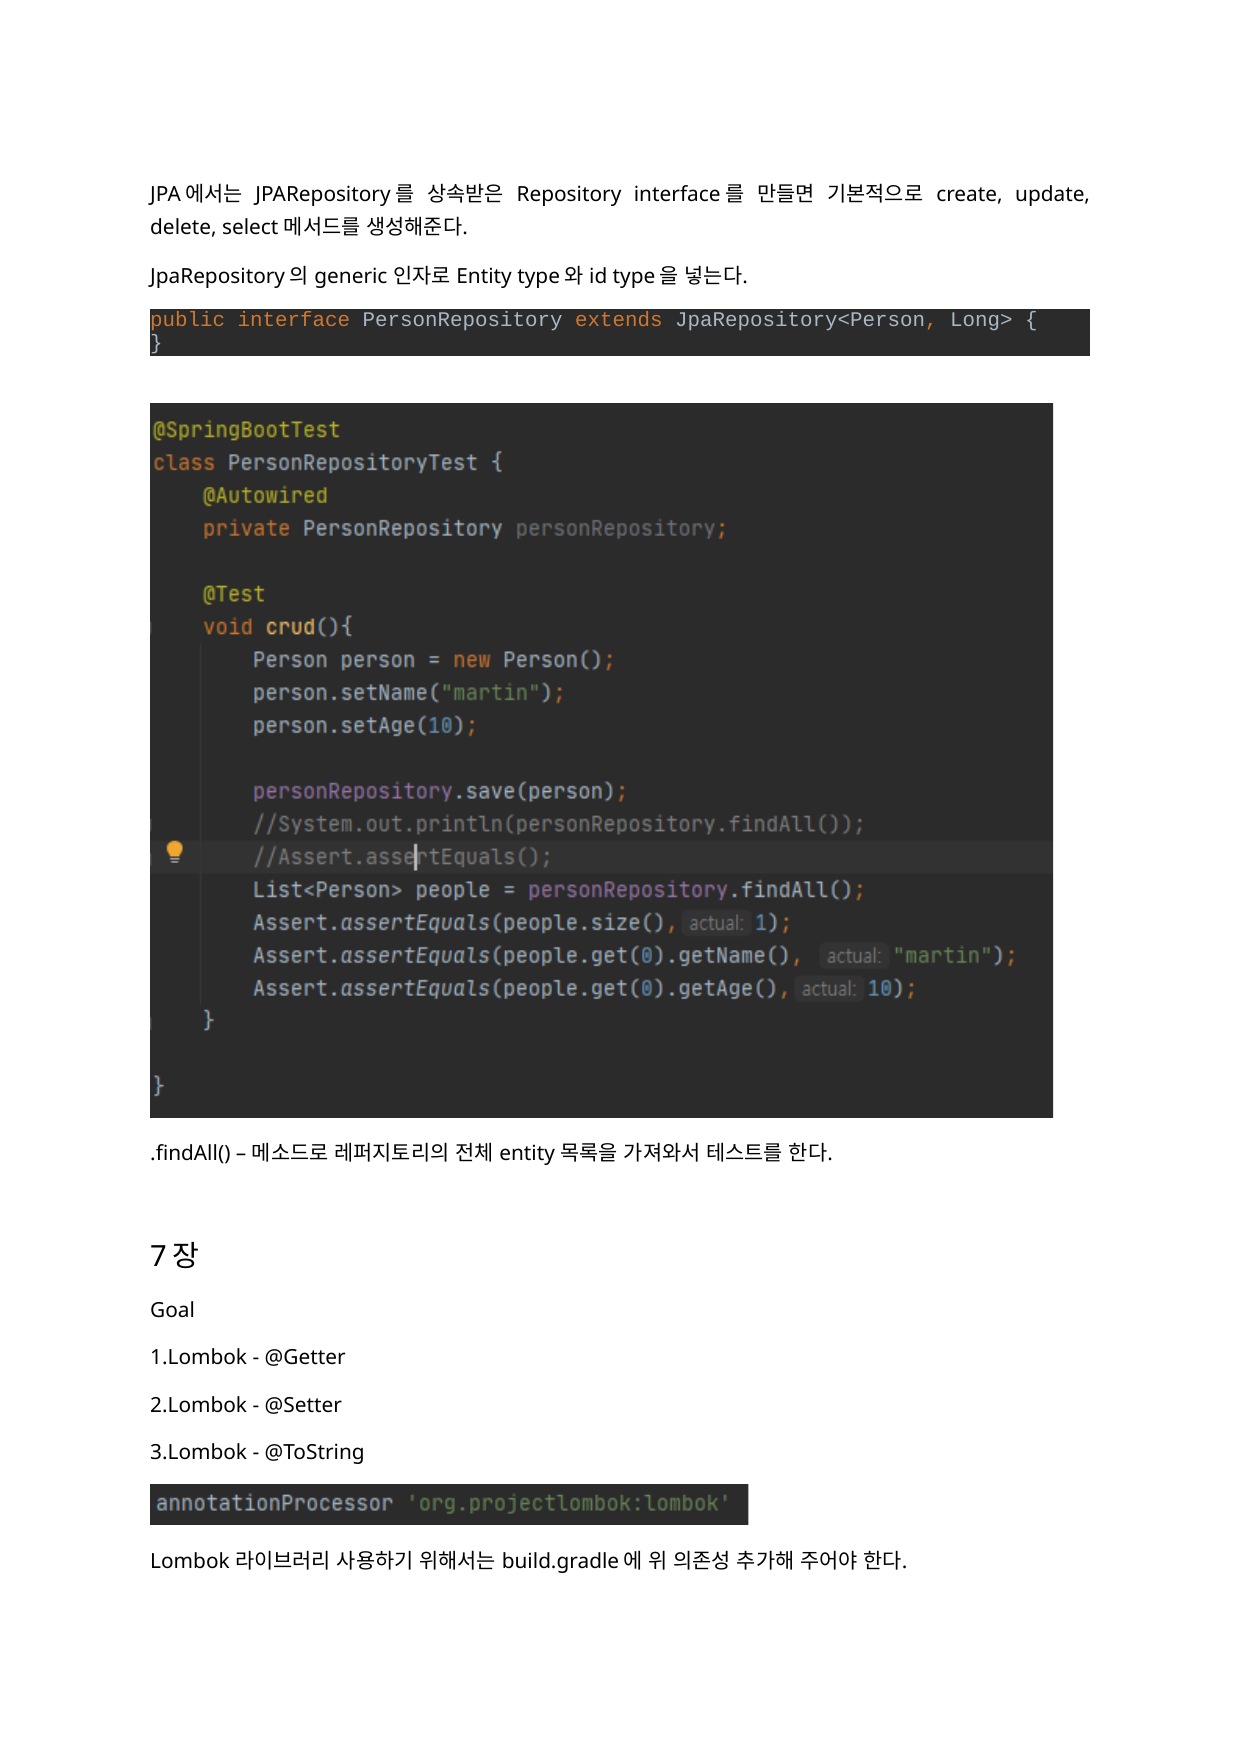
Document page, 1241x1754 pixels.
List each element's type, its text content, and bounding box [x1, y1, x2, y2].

subtitle 7장 [150, 1233, 1090, 1275]
text 3.Lombok - @ToString [150, 1437, 1090, 1466]
picture [150, 1484, 749, 1525]
text .findAll() – 메소드로 레퍼지토리의 전체 entity 목록을 가져와서 테스트를 한다. [150, 1136, 1090, 1166]
text Lombok 라이브러리 사용하기 위해서는 build.gradle에 위 의존성 추가해 주어야 한다. [150, 1544, 1090, 1574]
text Goal [150, 1295, 1090, 1324]
text JpaRepository의 generic 인자로 Entity type와 id type을 넣는다. [150, 259, 1090, 289]
text public interface PersonRepository extends JpaRepository<Person, Long> { } [150, 309, 1090, 356]
text JPA에서는 JPARepository를 상속받은 Repository interface를 만들면 기본적으로 create, update, delete, select 메서드를 생성해준다. [150, 177, 1090, 240]
picture [150, 403, 1054, 1118]
text 1.Lombok - @Getter [150, 1342, 1090, 1371]
text 2.Lombok - @Setter [150, 1390, 1090, 1418]
